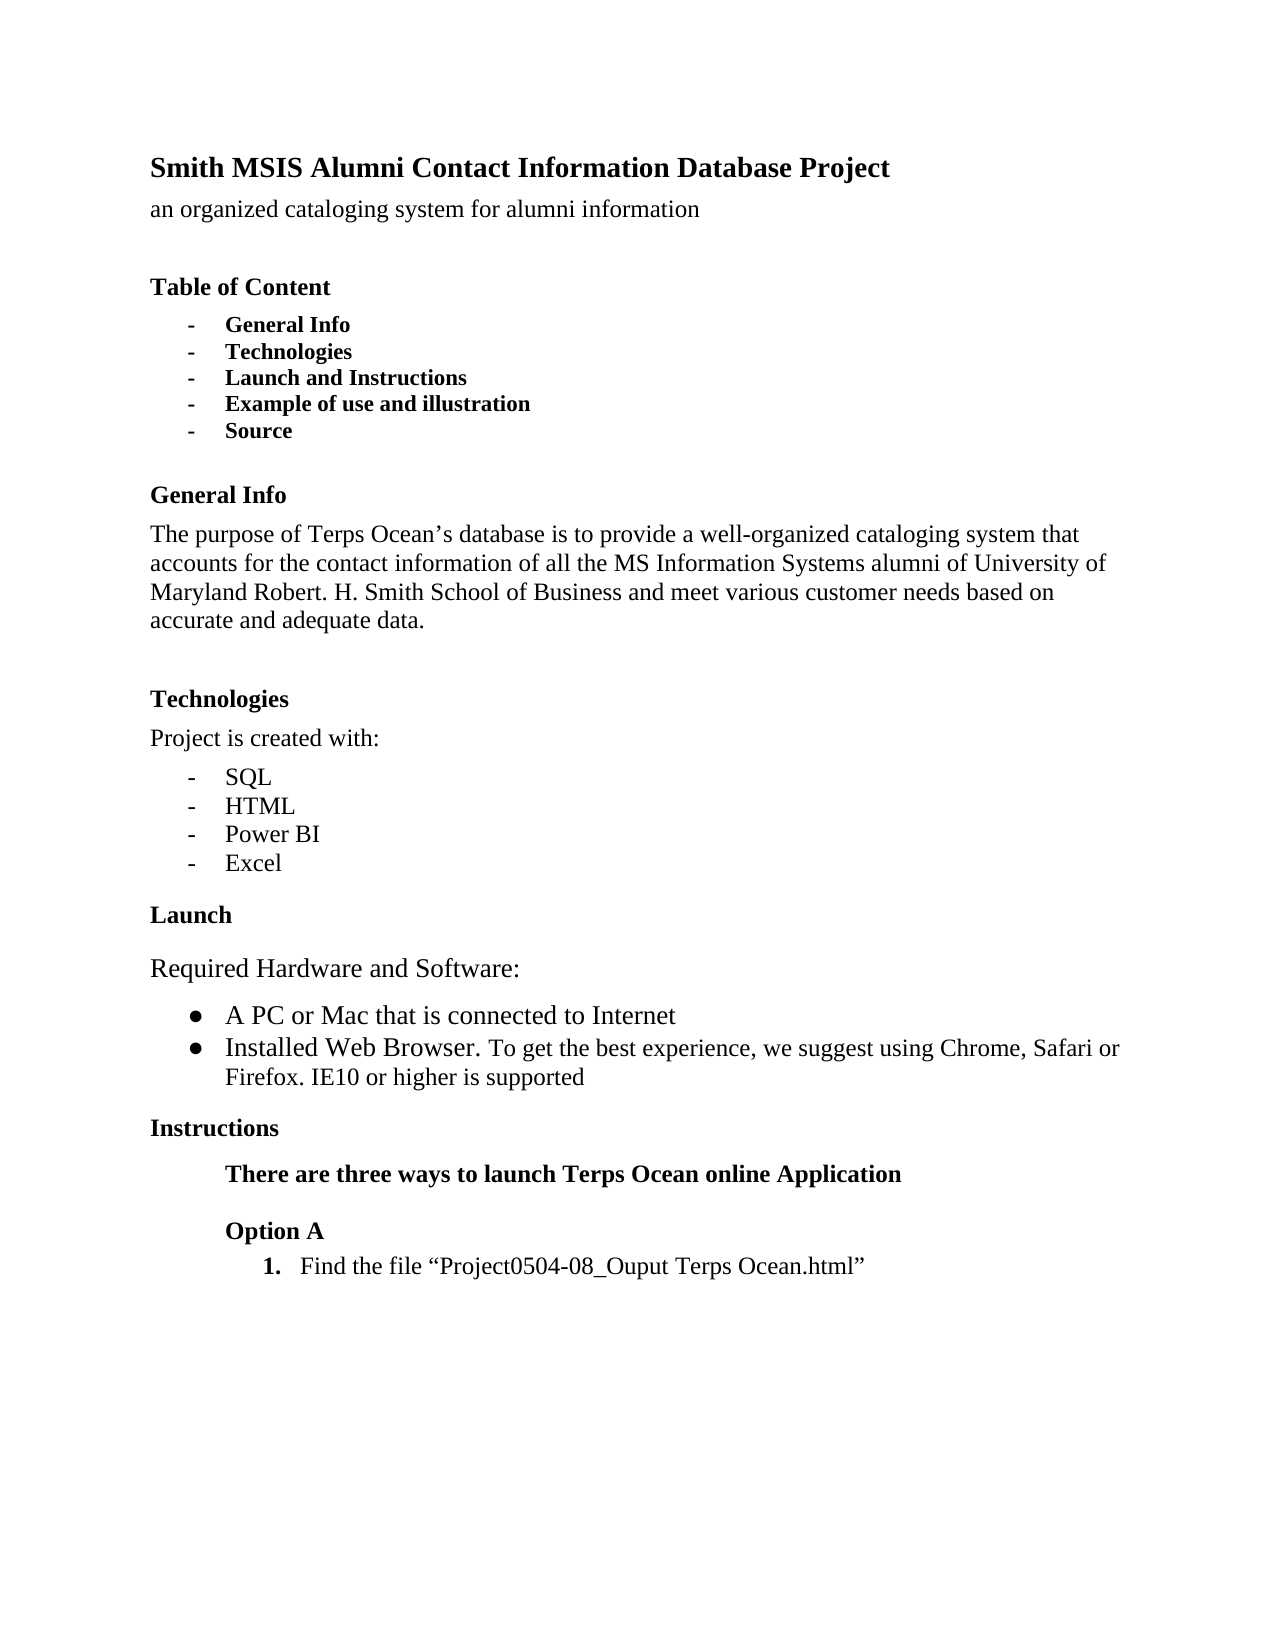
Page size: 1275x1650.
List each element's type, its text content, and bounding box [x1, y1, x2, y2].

text General Info [150, 480, 1125, 509]
list SQL [187, 762, 1125, 791]
text Technologies [150, 684, 1125, 712]
text There are three ways to launch Terps Ocean online Application [225, 1159, 1125, 1188]
list A PC or Mac that is connected to Internet [187, 999, 1125, 1031]
list Power BI [187, 819, 1125, 848]
text Project is created with: [150, 723, 1125, 752]
text Option A [225, 1216, 1125, 1245]
text Required Hardware and Software: [150, 952, 1125, 983]
list Find the file “Project0504-08_Ouput Terps Ocean.html” [262, 1251, 1125, 1280]
list General Info [187, 311, 1125, 338]
list Installed Web Browser. To get the best experience, we suggest using Chrome, Safari or Firefox. IE10 or higher is supported [187, 1031, 1125, 1091]
text an organized cataloging system for alumni information [150, 194, 1125, 223]
list Technologies [187, 338, 1125, 364]
list Excel [187, 848, 1125, 877]
text Launch [150, 900, 1125, 929]
list Example of use and illustration [187, 391, 1125, 417]
list Launch and Instructions [187, 364, 1125, 391]
list HTML [187, 791, 1125, 819]
list Source [187, 417, 1125, 443]
text Smith MSIS Alumni Contact Information Database Project [150, 150, 1125, 183]
text The purpose of Terps Ocean’s database is to provide a well-organized cataloging system that accounts for the contact information of all the MS Information Systems alumni of University of Maryland Robert. H. Smith School of Business and meet various customer needs based on accurate and adequate data. [150, 519, 1125, 634]
text Instructions [150, 1113, 1125, 1142]
text Table of Content [150, 272, 1125, 301]
